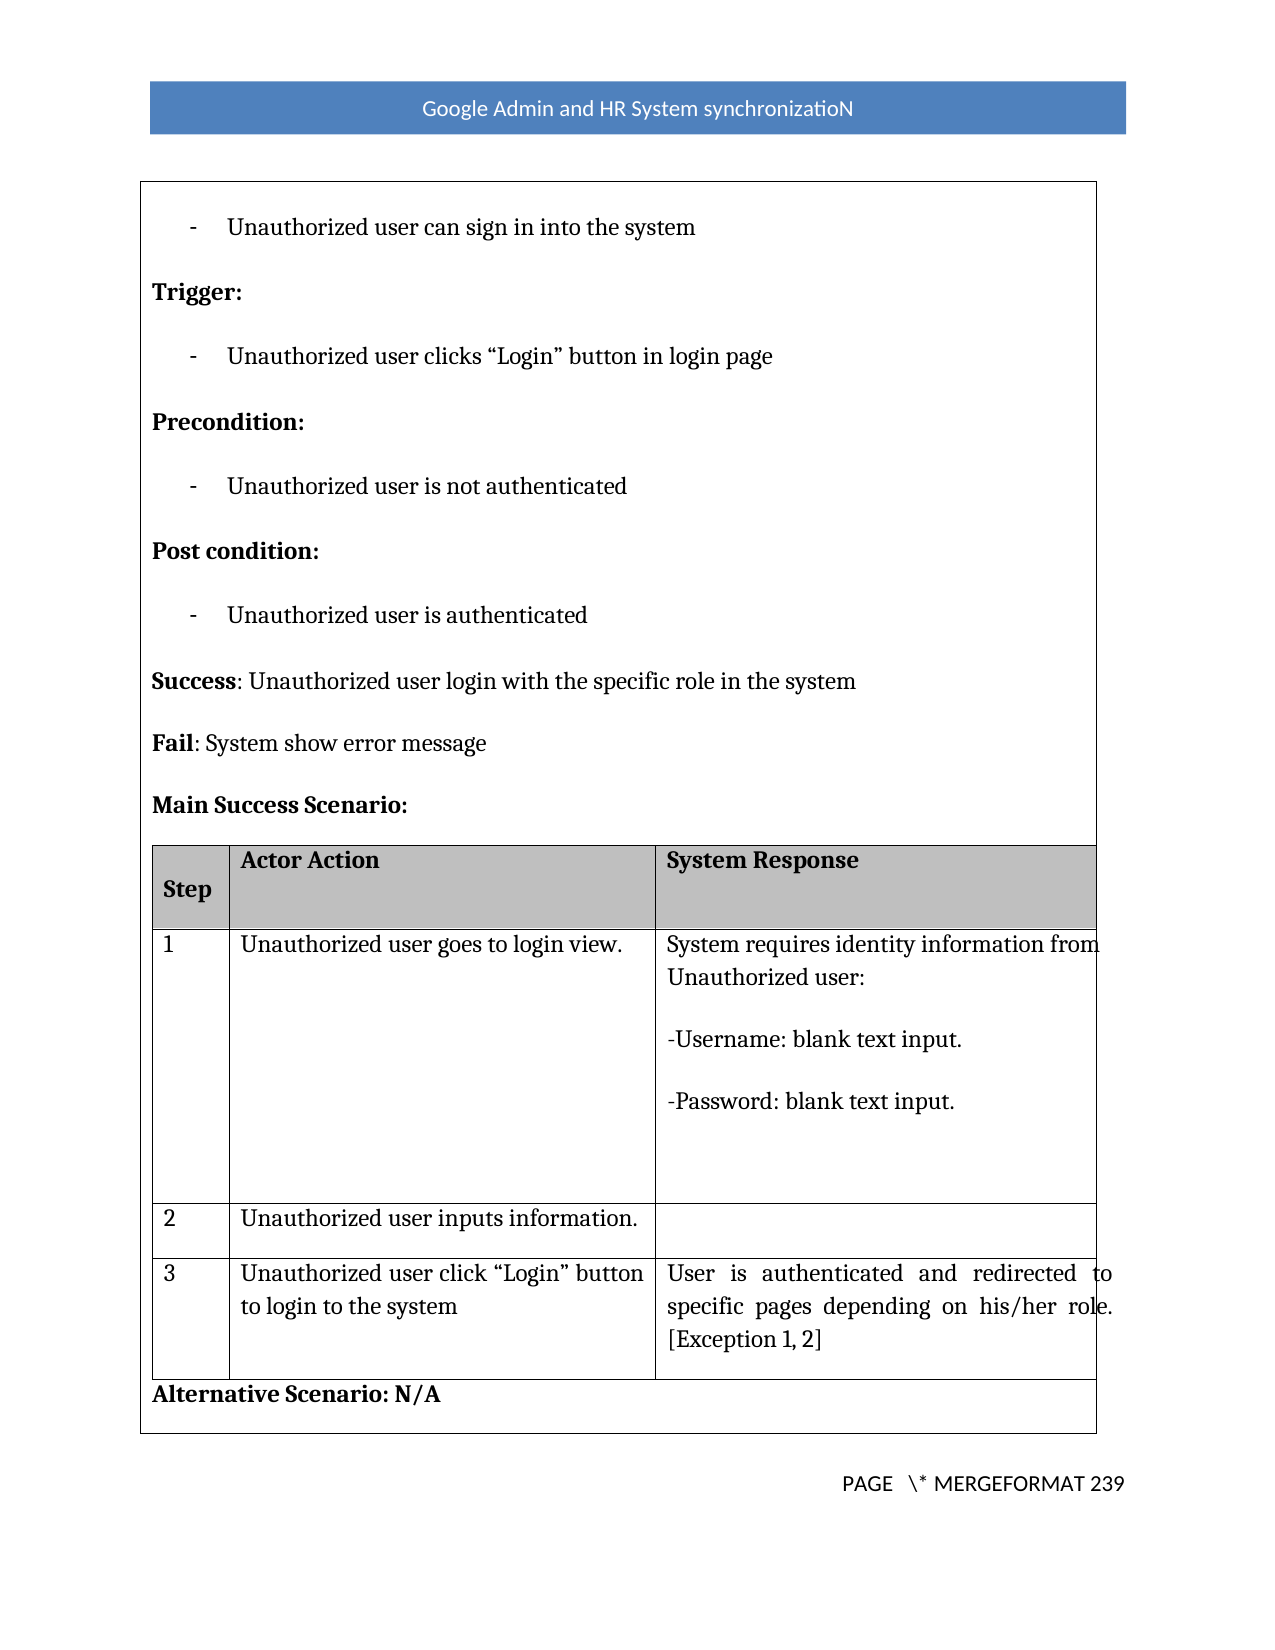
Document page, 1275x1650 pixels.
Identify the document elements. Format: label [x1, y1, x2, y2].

table_cell [141, 182, 1096, 1433]
